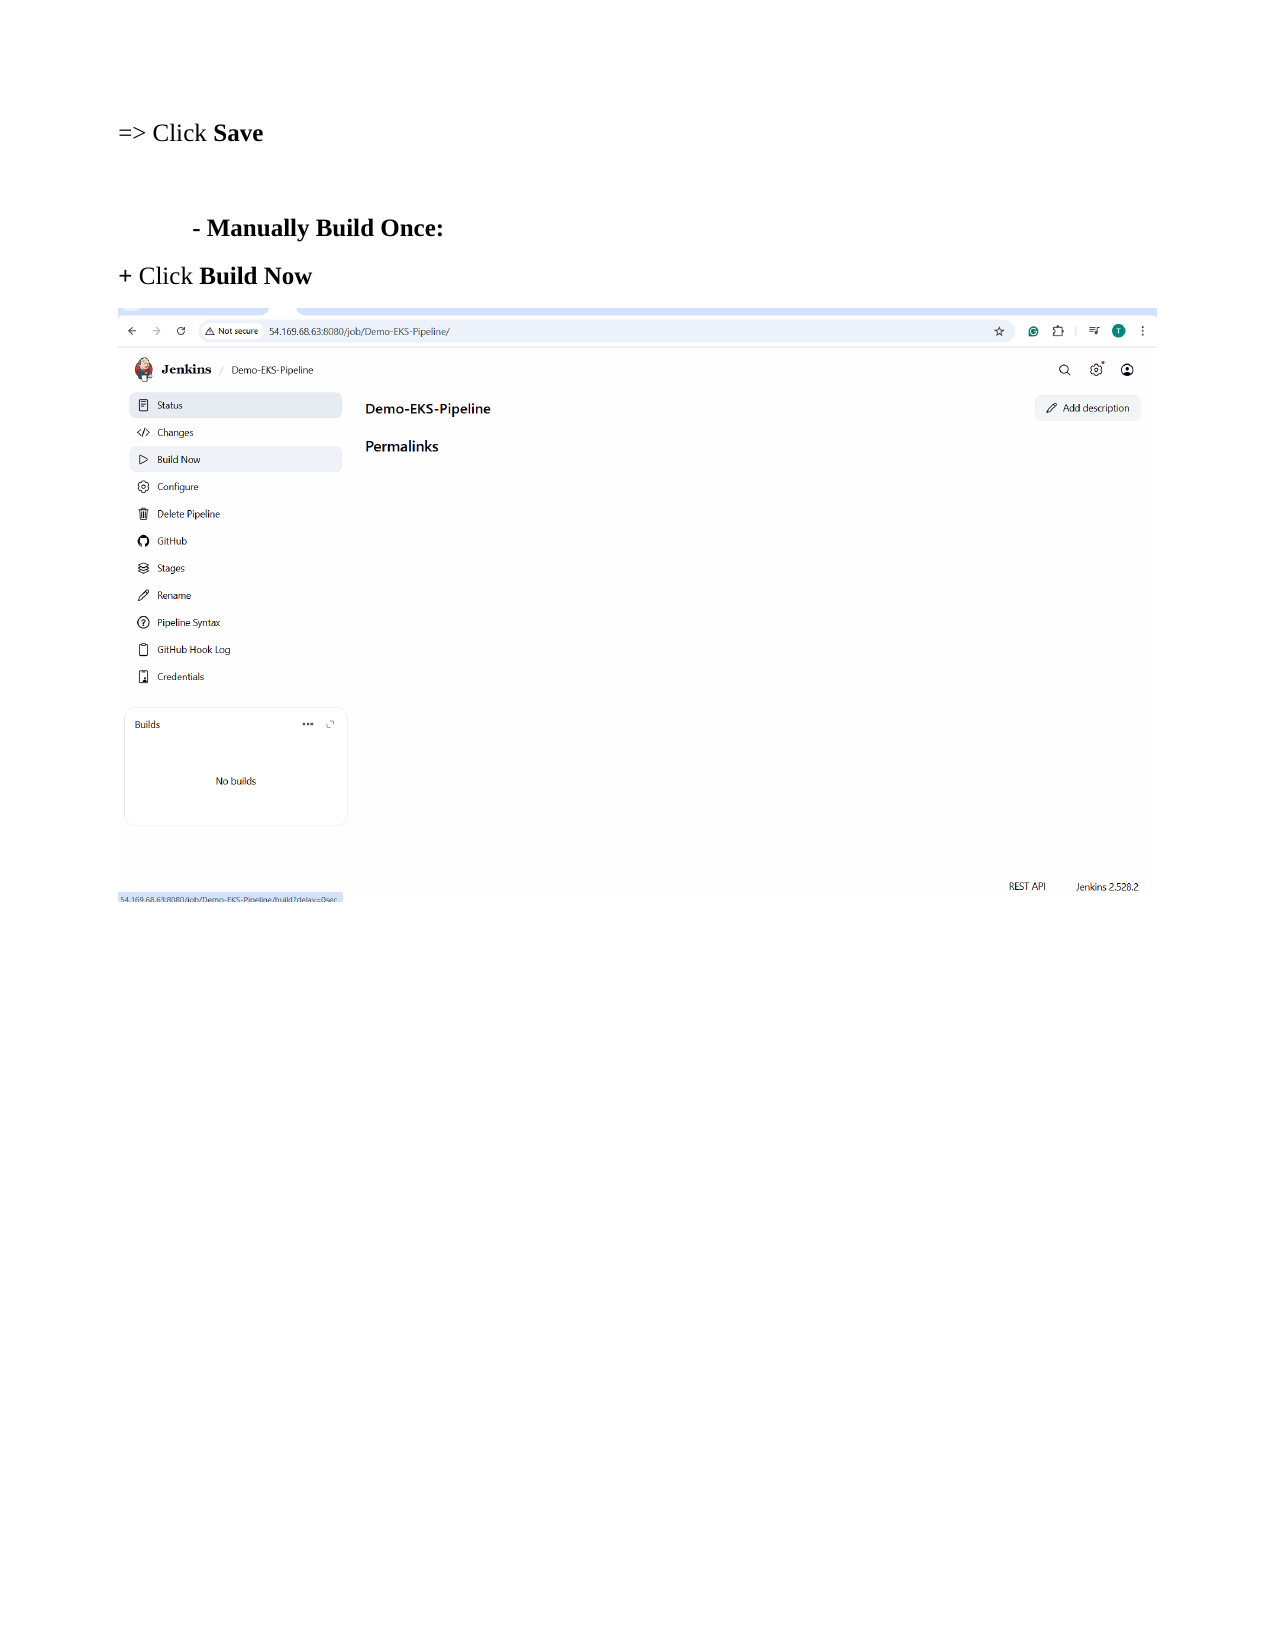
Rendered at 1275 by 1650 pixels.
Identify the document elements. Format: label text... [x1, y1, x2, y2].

text => Click Save [118, 118, 1157, 147]
picture [118, 308, 1157, 902]
text + Click Build Now [118, 261, 1157, 290]
text - Manually Build Once: [118, 213, 1157, 242]
